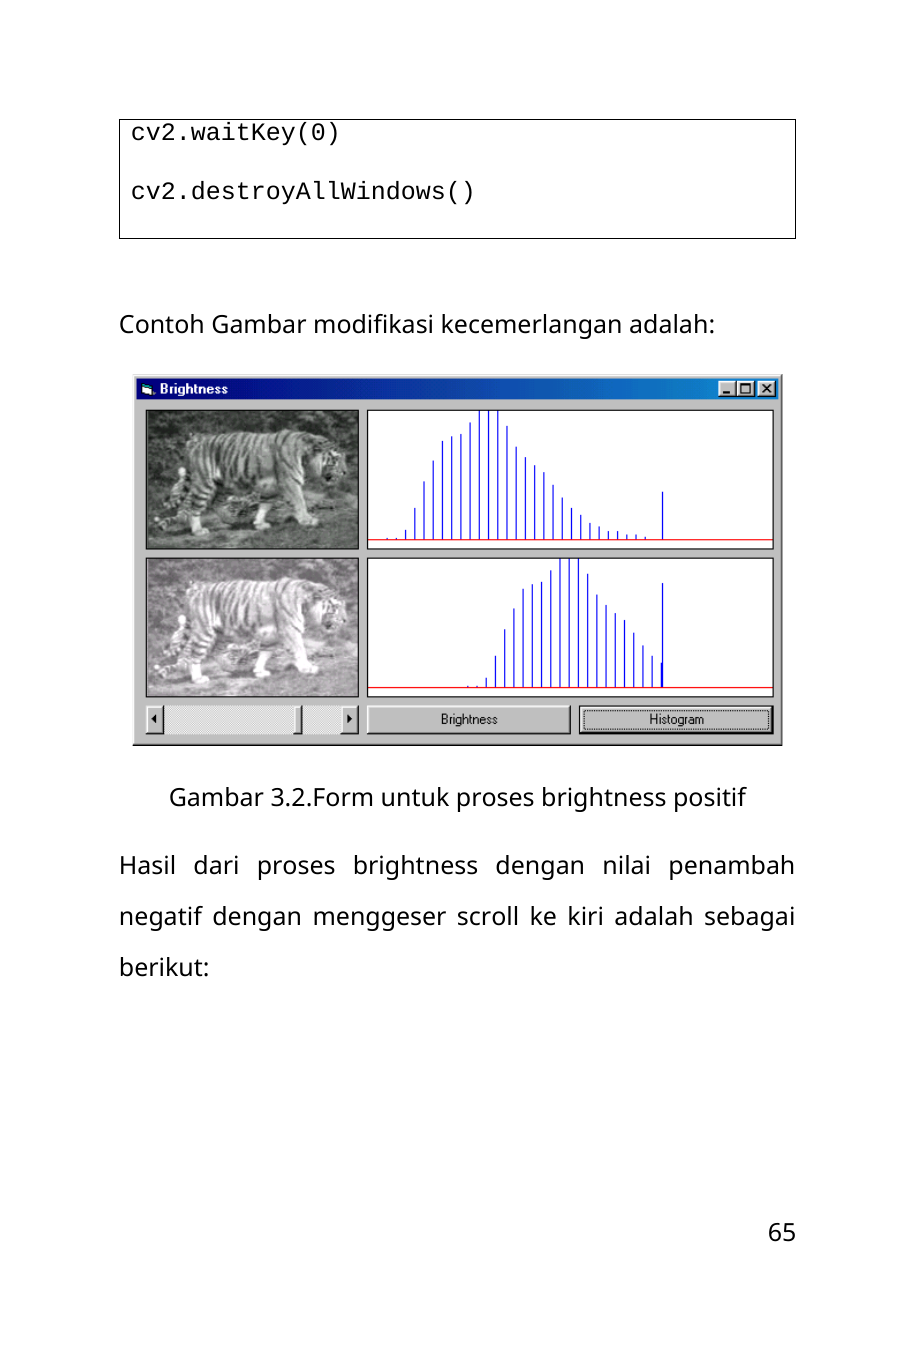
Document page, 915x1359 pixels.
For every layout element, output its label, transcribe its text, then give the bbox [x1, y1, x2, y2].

text Contoh Gambar modifikasi kecemerlangan adalah: [119, 307, 796, 341]
text Gambar 3.2.Form untuk proses brightness positif [119, 779, 796, 814]
picture [132, 374, 783, 746]
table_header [120, 120, 795, 238]
text Hasil dari proses brightness dengan nilai penambah negatif dengan menggeser scroll ke kiri adalah sebagai berikut: [119, 847, 796, 983]
